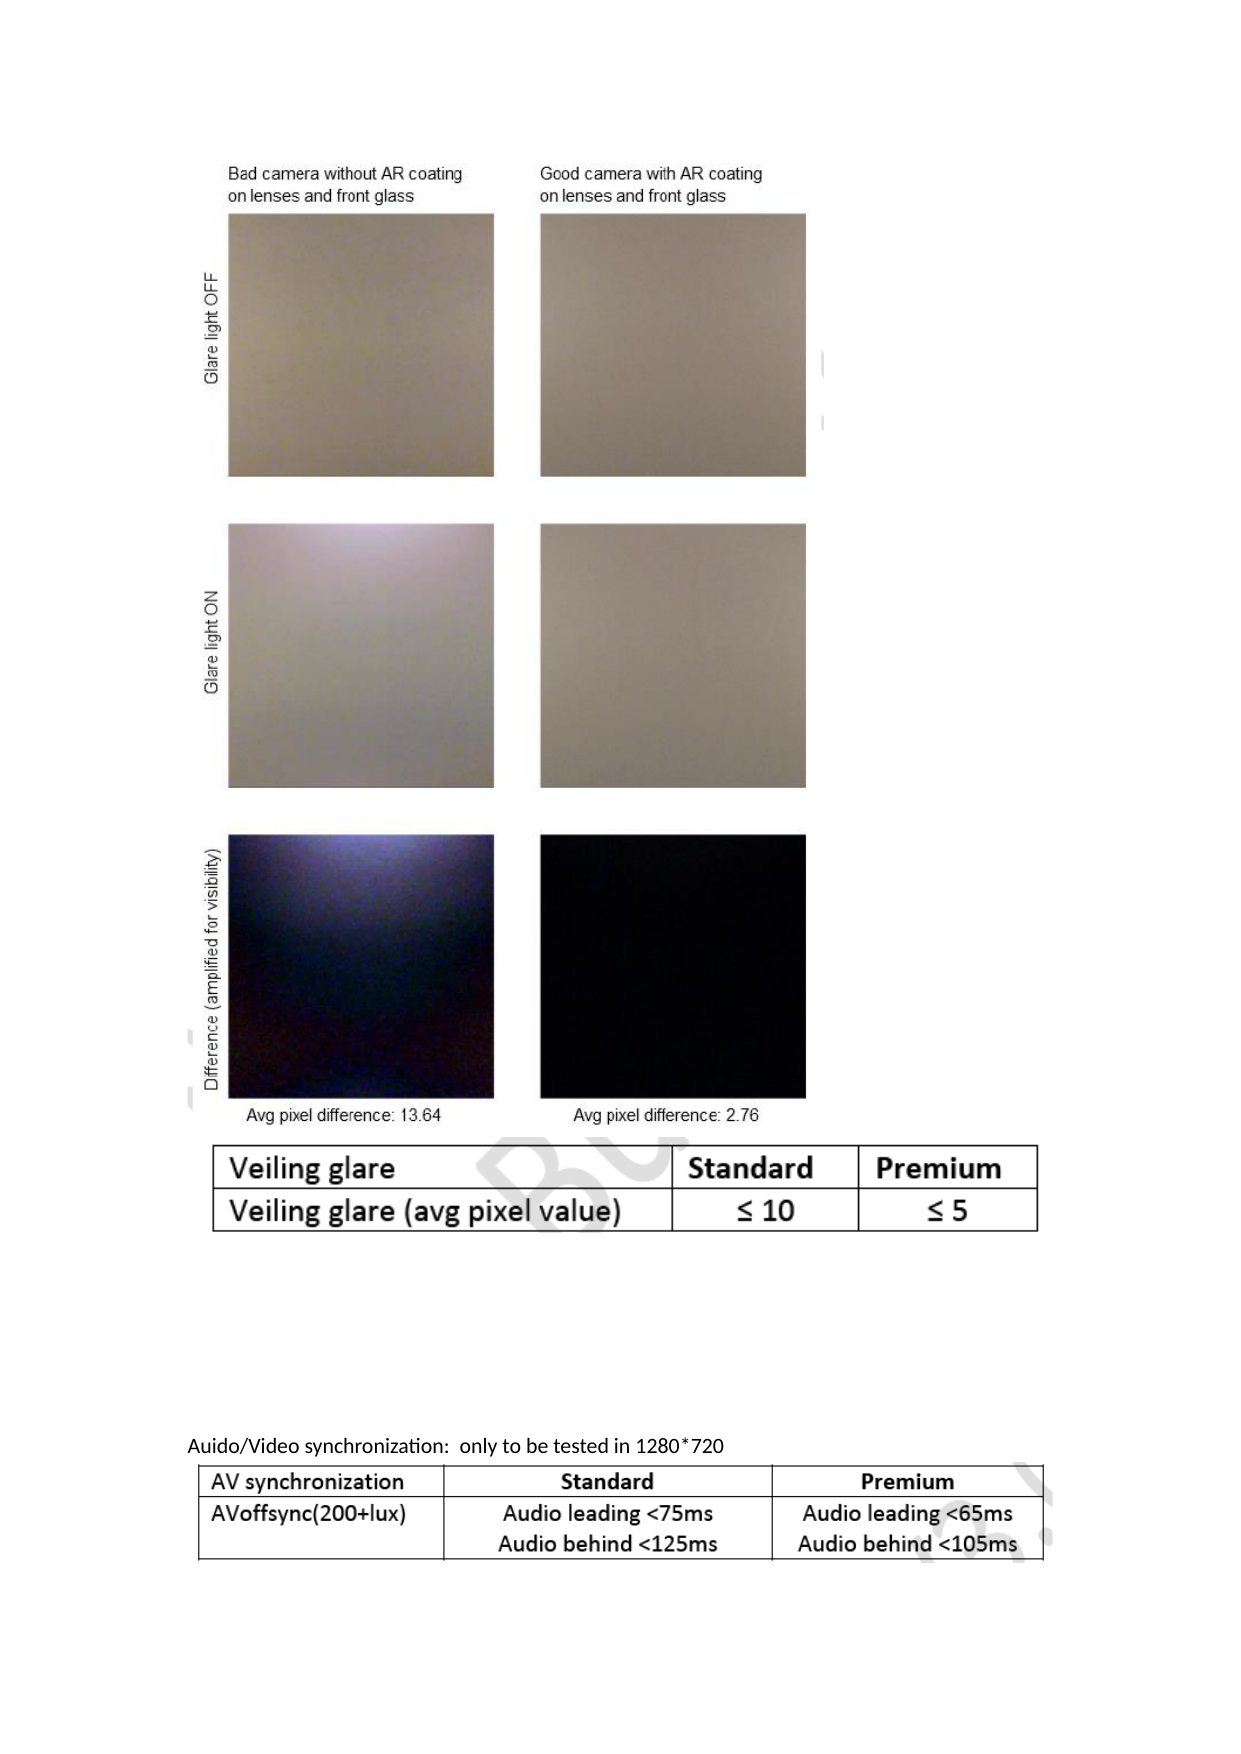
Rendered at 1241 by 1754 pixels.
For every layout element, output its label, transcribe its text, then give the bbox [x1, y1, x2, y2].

text Auido/Video synchronization: only to be tested in 1280*720 [187, 1429, 1053, 1462]
